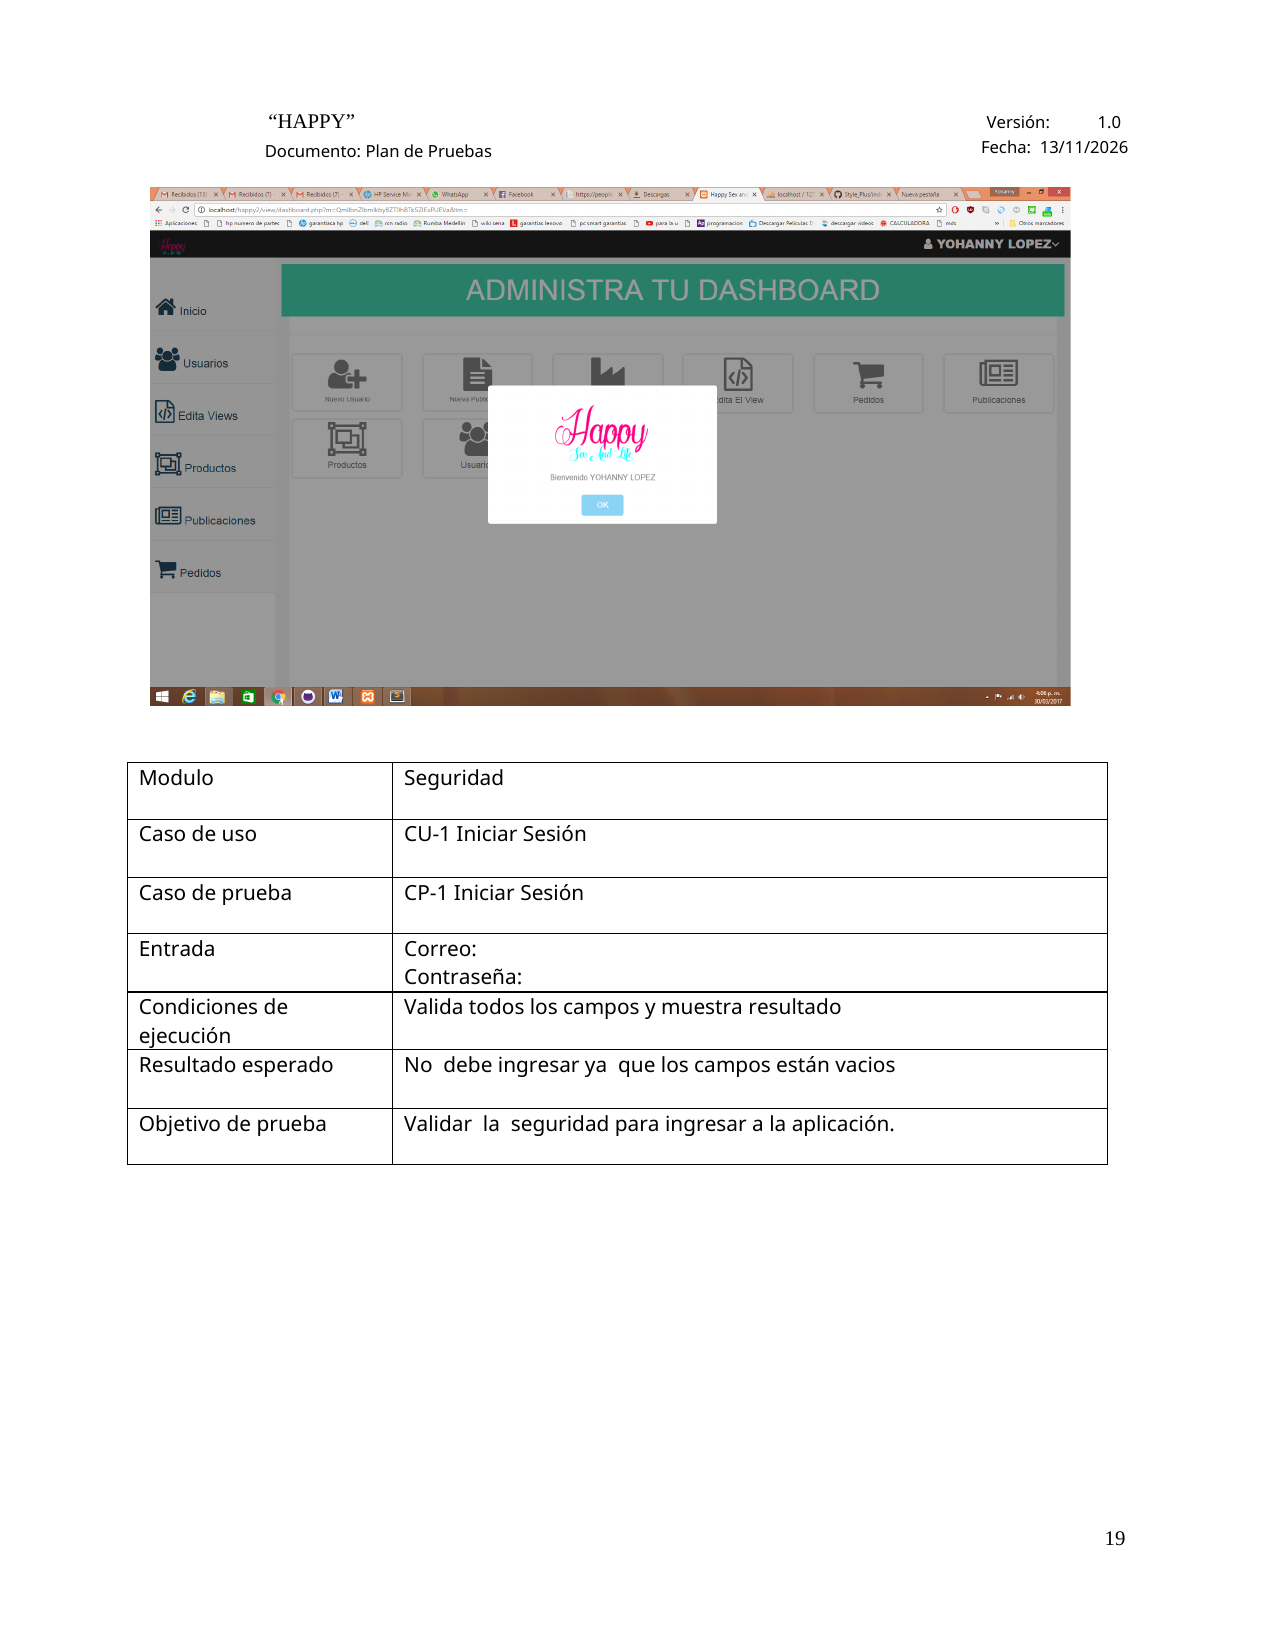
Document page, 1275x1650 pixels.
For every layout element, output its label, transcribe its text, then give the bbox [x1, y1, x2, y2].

table_cell Resultado esperado [128, 1050, 392, 1108]
table_cell Condiciones de ejecución [128, 993, 392, 1049]
table_cell Validar la seguridad para ingresar a la aplicación. [393, 1109, 1107, 1164]
table_header Modulo [128, 763, 392, 818]
picture [150, 187, 1071, 706]
table_cell Objetivo de prueba [128, 1109, 392, 1164]
table_cell CU-1 Iniciar Sesión [393, 820, 1107, 877]
table_cell Caso de prueba [128, 878, 392, 933]
table_cell No debe ingresar ya que los campos están vacios [393, 1050, 1107, 1108]
table_cell Valida todos los campos y muestra resultado [393, 993, 1107, 1049]
table_cell CP-1 Iniciar Sesión [393, 878, 1107, 933]
table_header Seguridad [393, 763, 1107, 818]
table_cell Entrada [128, 934, 392, 991]
table_cell Caso de uso [128, 820, 392, 877]
table_cell Correo: Contraseña: [393, 934, 1107, 991]
